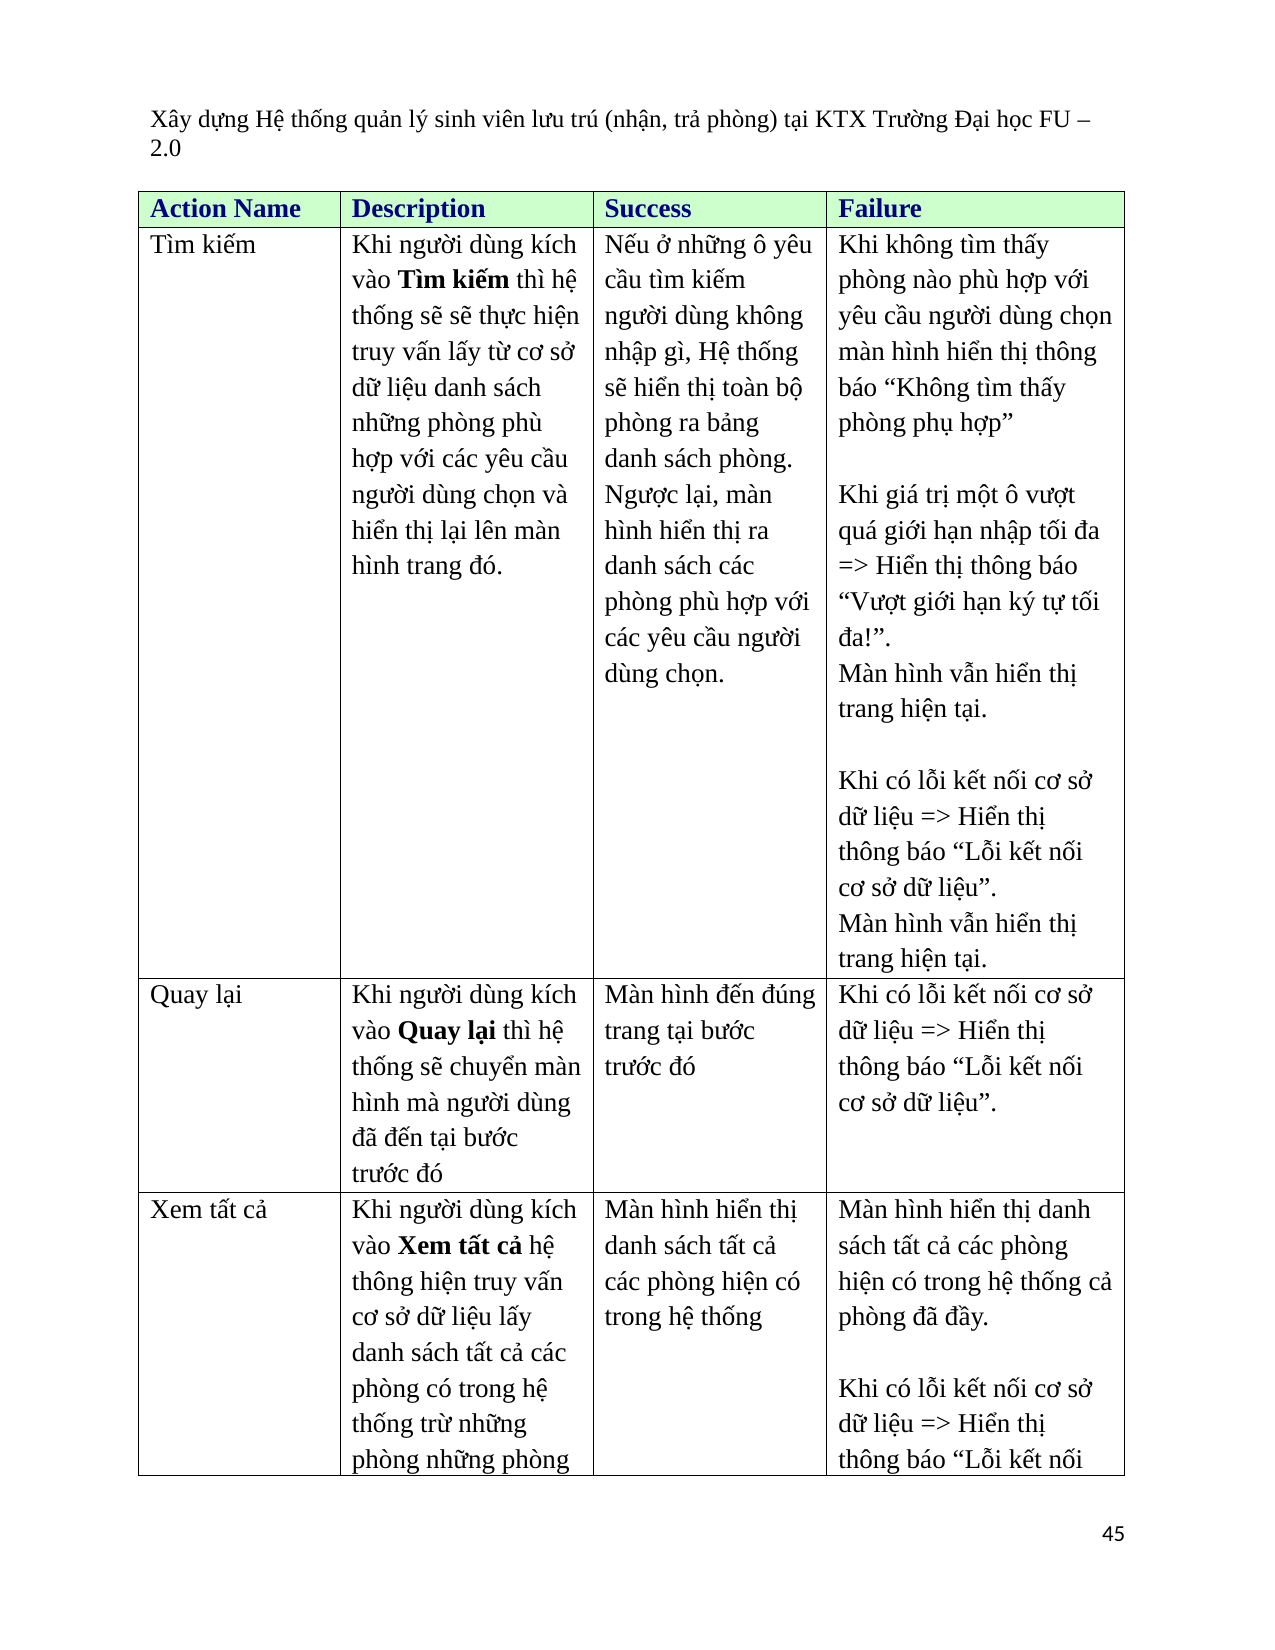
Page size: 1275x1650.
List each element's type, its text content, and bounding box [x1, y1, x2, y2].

table_cell Khi người dùng kích vào Tìm kiếm thì hệ thống sẽ sẽ thực hiện truy vấn lấy từ cơ sở dữ liệu danh sách những phòng phù hợp với các yêu cầu người dùng chọn và hiển thị lại lên màn hình trang đó. [341, 228, 593, 977]
table_cell Failure [827, 192, 1124, 227]
table_cell Xem tất cả [139, 1193, 340, 1474]
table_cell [594, 1193, 826, 1474]
table_cell Khi không tìm thấy phòng nào phù hợp với yêu cầu người dùng chọn màn hình hiển thị thông báo “Không tìm thấy phòng phụ hợp” Khi giá trị một ô vượt quá giới hạn nhập tối đa => Hiển thị thông báo “Vượt giới hạn ký tự tối đa!”. Màn hình vẫn hiển thị trang hiện tại. Khi có lỗi kết nối cơ sở dữ liệu => Hiển thị thông báo “Lỗi kết nối cơ sở dữ liệu”. Màn hình vẫn hiển thị trang hiện tại. [827, 228, 1124, 977]
table_cell Success [594, 192, 826, 227]
table_cell Màn hình đến đúng trang tại bước trước đó [594, 979, 826, 1192]
table_cell Action Name [139, 192, 340, 227]
table_cell Khi người dùng kích vào Quay lại thì hệ thống sẽ chuyển màn hình mà người dùng đã đến tại bước trước đó [341, 979, 593, 1192]
table_cell Khi có lỗi kết nối cơ sở dữ liệu => Hiển thị thông báo “Lỗi kết nối cơ sở dữ liệu”. [827, 979, 1124, 1192]
table_cell Nếu ở những ô yêu cầu tìm kiếm người dùng không nhập gì, Hệ thống sẽ hiển thị toàn bộ phòng ra bảng danh sách phòng. Ngược lại, màn hình hiển thị ra danh sách các phòng phù hợp với các yêu cầu người dùng chọn. [594, 228, 826, 977]
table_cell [341, 1193, 593, 1474]
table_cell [827, 1193, 1124, 1474]
table_cell Quay lại [139, 979, 340, 1192]
table_cell Tìm kiếm [139, 228, 340, 977]
table_cell Description [341, 192, 593, 227]
